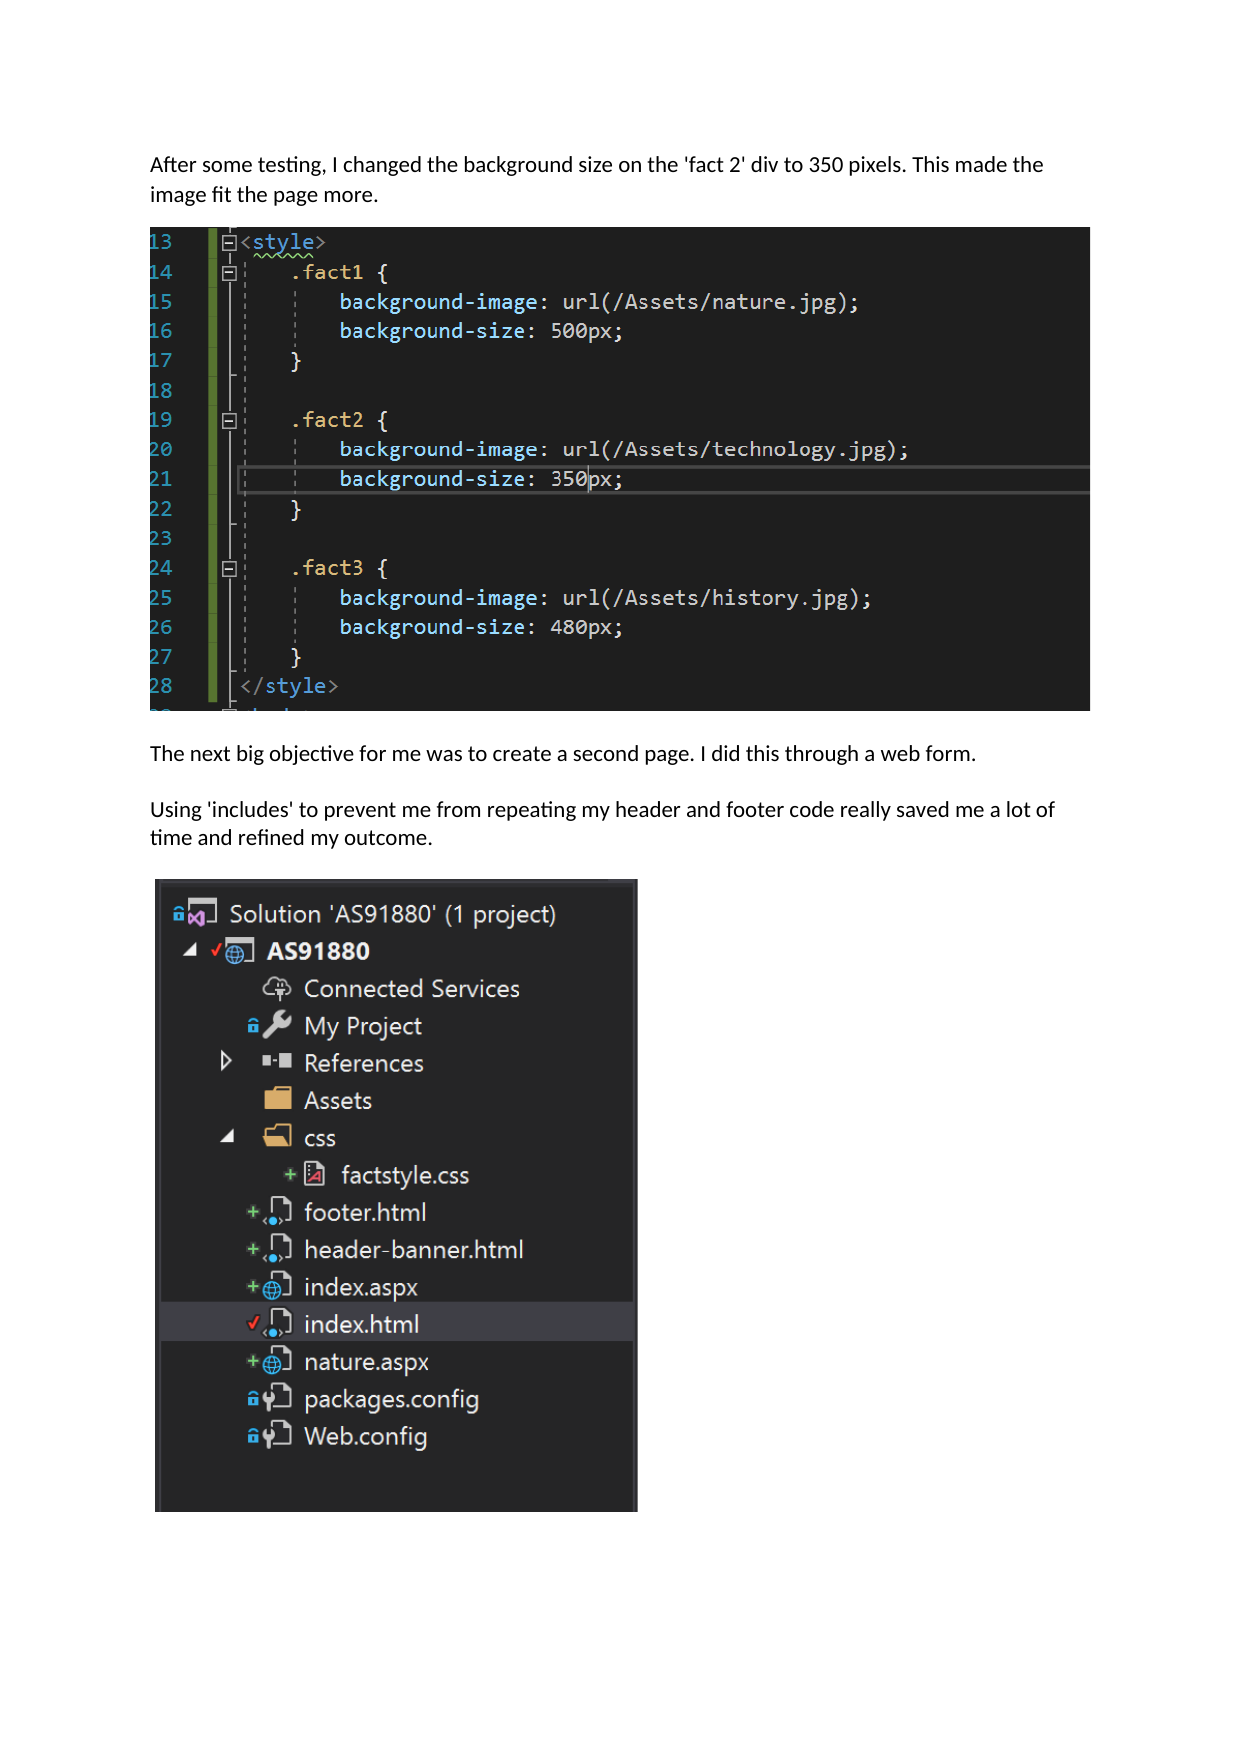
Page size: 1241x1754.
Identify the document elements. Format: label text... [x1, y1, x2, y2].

picture [150, 227, 1091, 711]
picture [155, 879, 638, 1512]
text Using 'includes' to prevent me from repeating my header and footer code really saved me a lot of time and refined my outcome. [150, 795, 1090, 851]
text After some testing, I changed the background size on the 'fact 2' div to 350 pixels. This made the image fit the page more. [150, 150, 1090, 208]
text The next big objective for me was to create a second page. I did this through a web form. [150, 739, 1090, 767]
